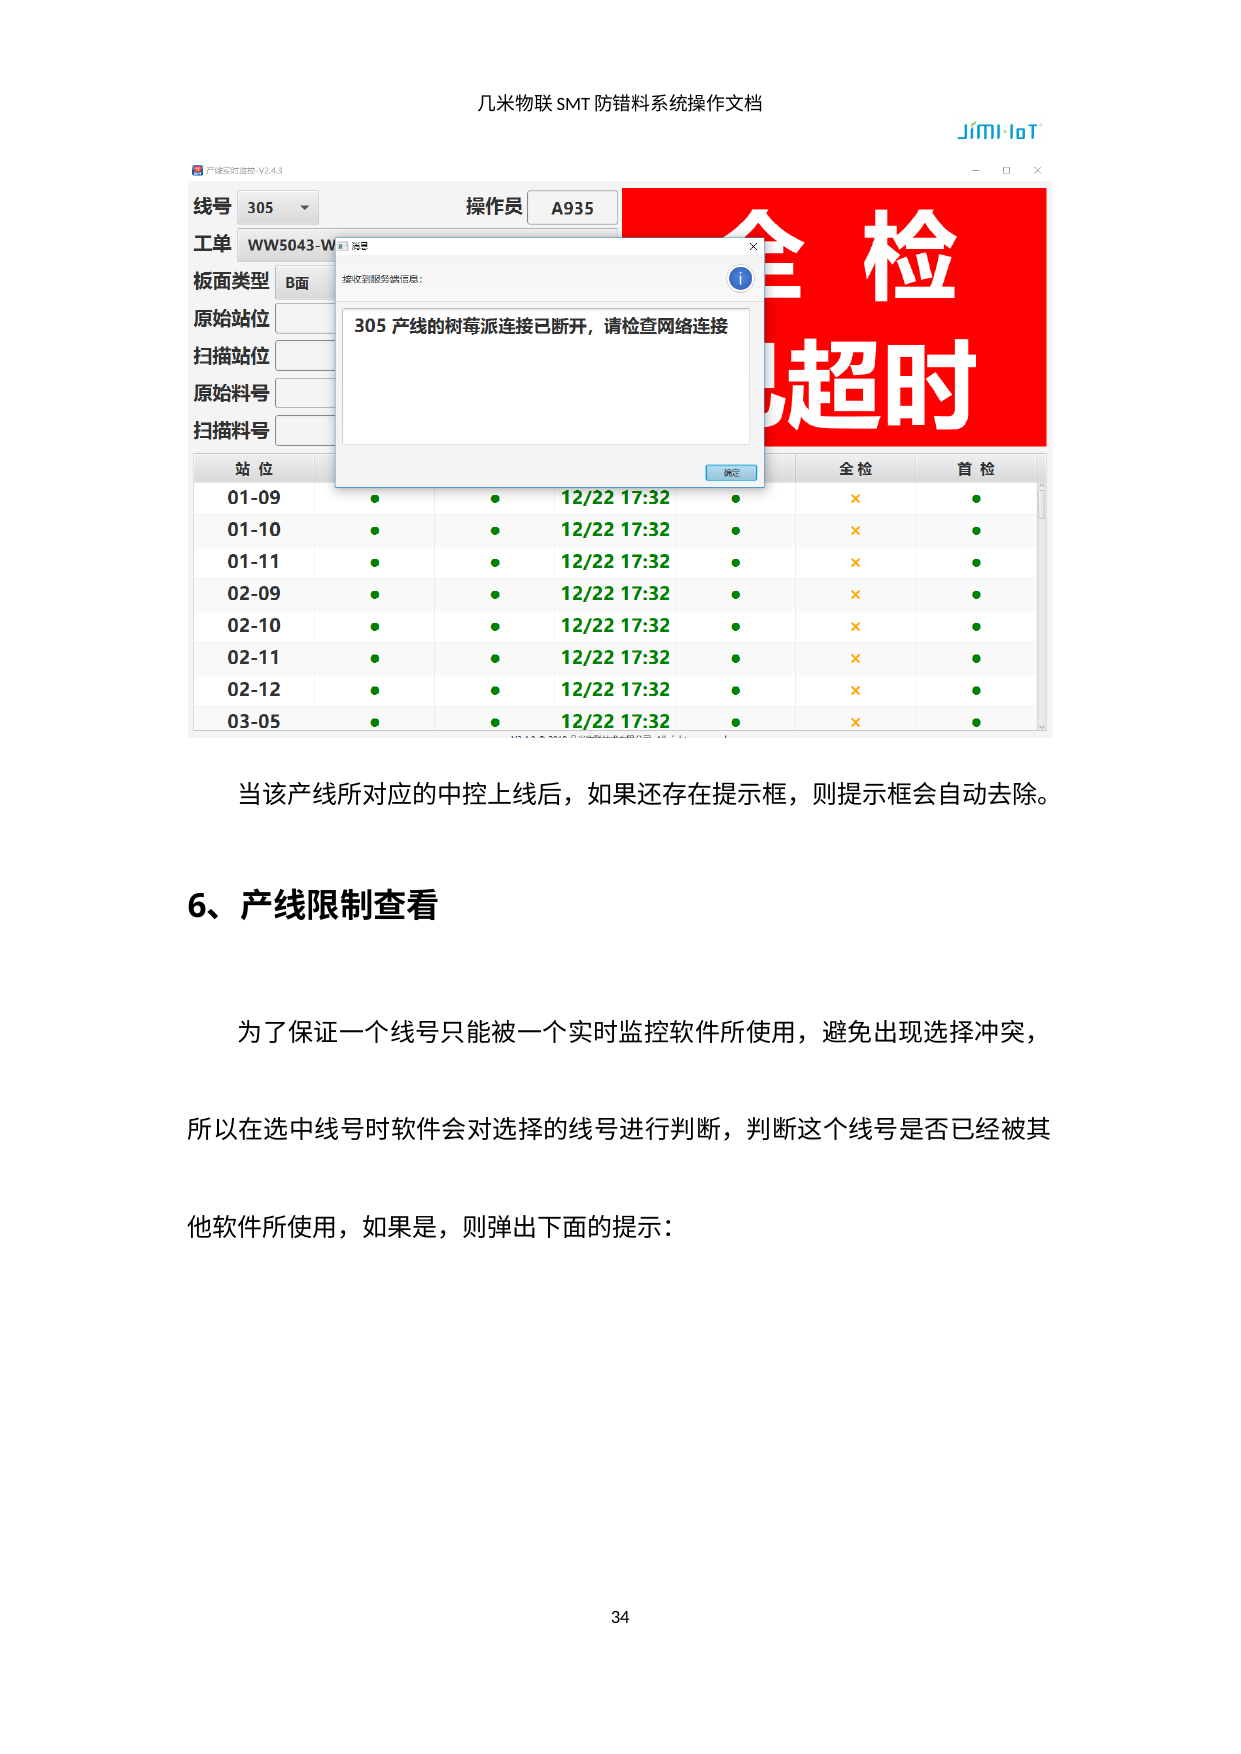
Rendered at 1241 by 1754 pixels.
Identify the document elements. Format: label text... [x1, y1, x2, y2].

subtitle 6、产线限制查看 [187, 871, 1053, 936]
text 为了保证一个线号只能被一个实时监控软件所使用，避免出现选择冲突，所以在选中线号时软件会对选择的线号进行判断，判断这个线号是否已经被其他软件所使用，如果是，则弹出下面的提示： [187, 998, 1053, 1258]
picture [954, 117, 1047, 145]
text 当该产线所对应的中控上线后，如果还存在提示框，则提示框会自动去除。 [187, 760, 1053, 825]
picture [187, 162, 1053, 738]
